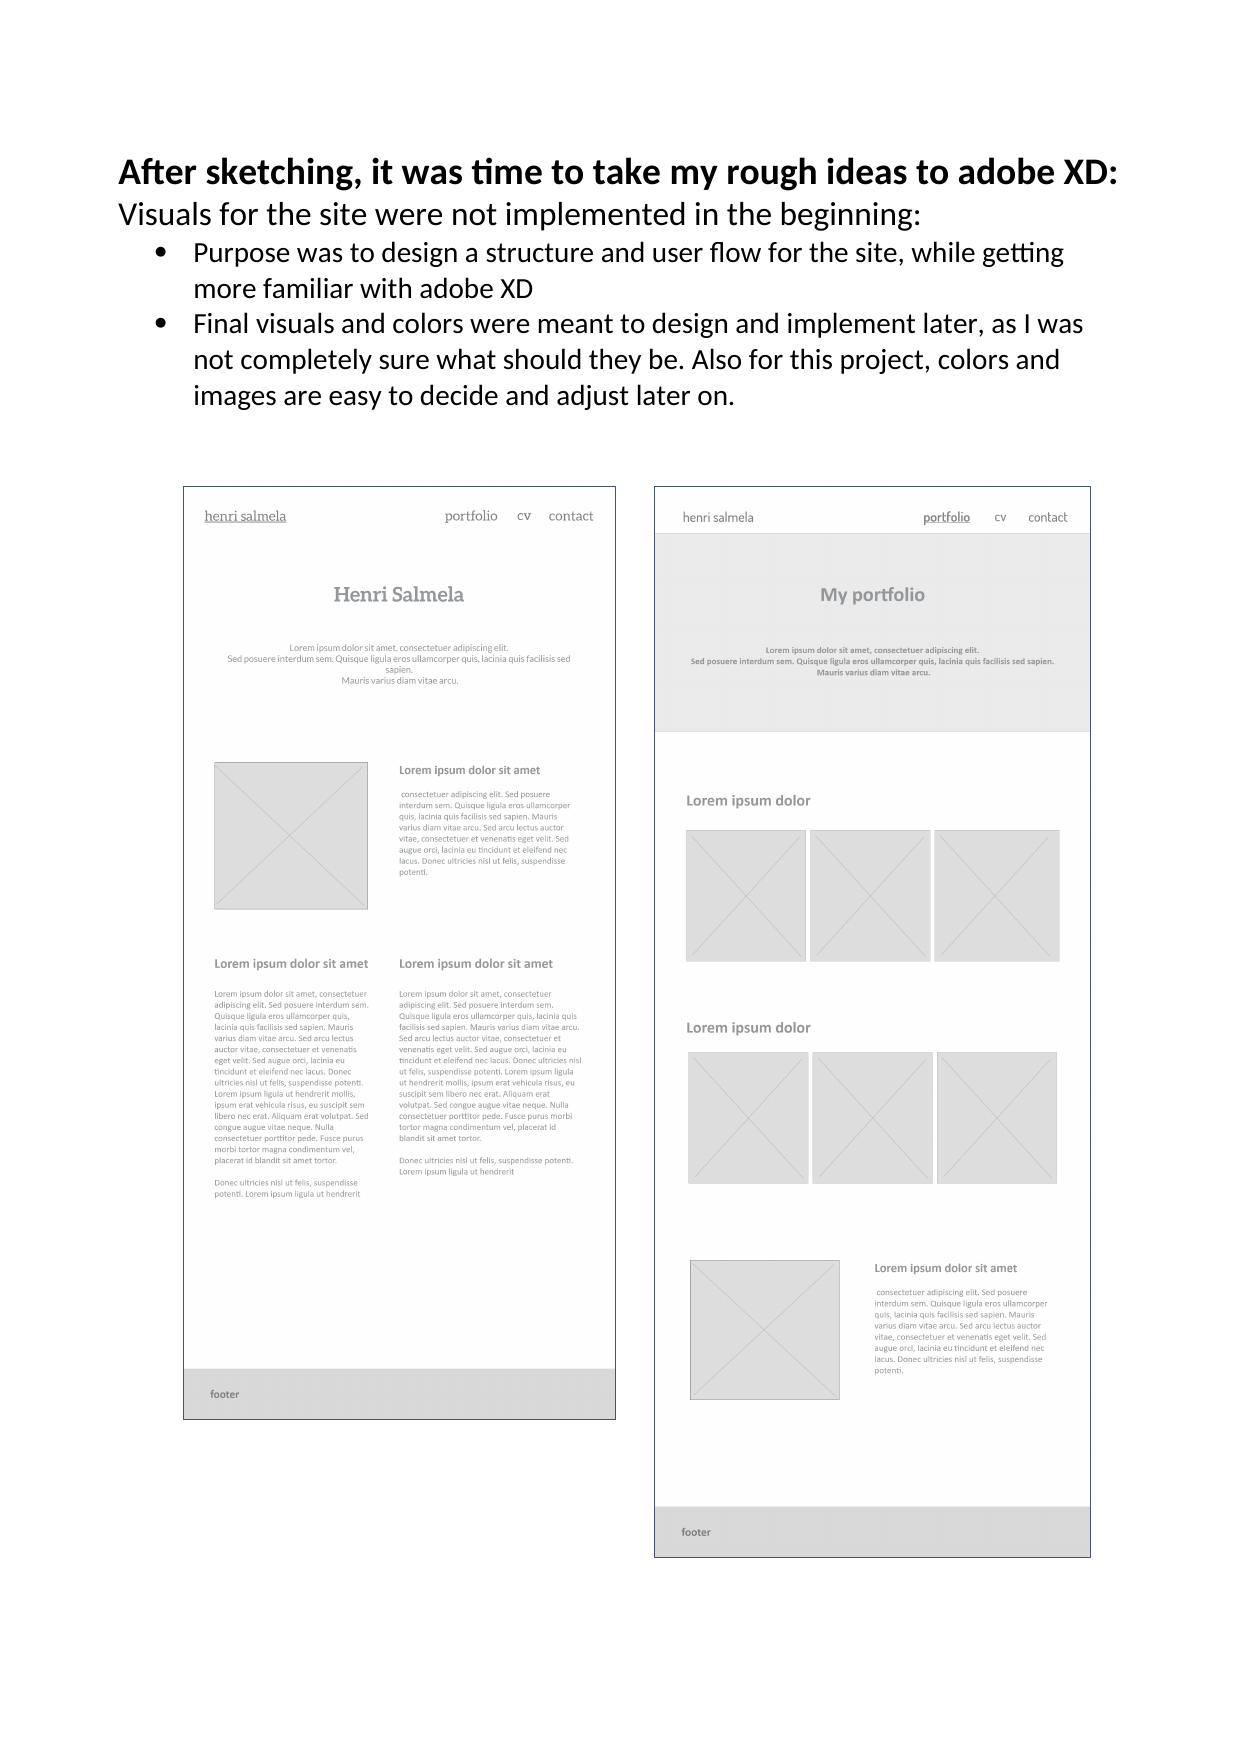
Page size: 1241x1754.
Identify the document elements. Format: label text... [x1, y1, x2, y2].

list Purpose was to design a structure and user flow for the site, while getting more familiar with adobe XD [156, 234, 1122, 305]
picture [655, 487, 1090, 1557]
text Visuals for the site were not implemented in the beginning: [118, 193, 1122, 234]
list Final visuals and colors were meant to design and implement later, as I was not completely sure what should they be. Also for this project, colors and images are easy to decide and adjust later on. [156, 305, 1122, 412]
picture [184, 487, 615, 1419]
text After sketching, it was time to take my rough ideas to adobe XD: [118, 148, 1122, 193]
